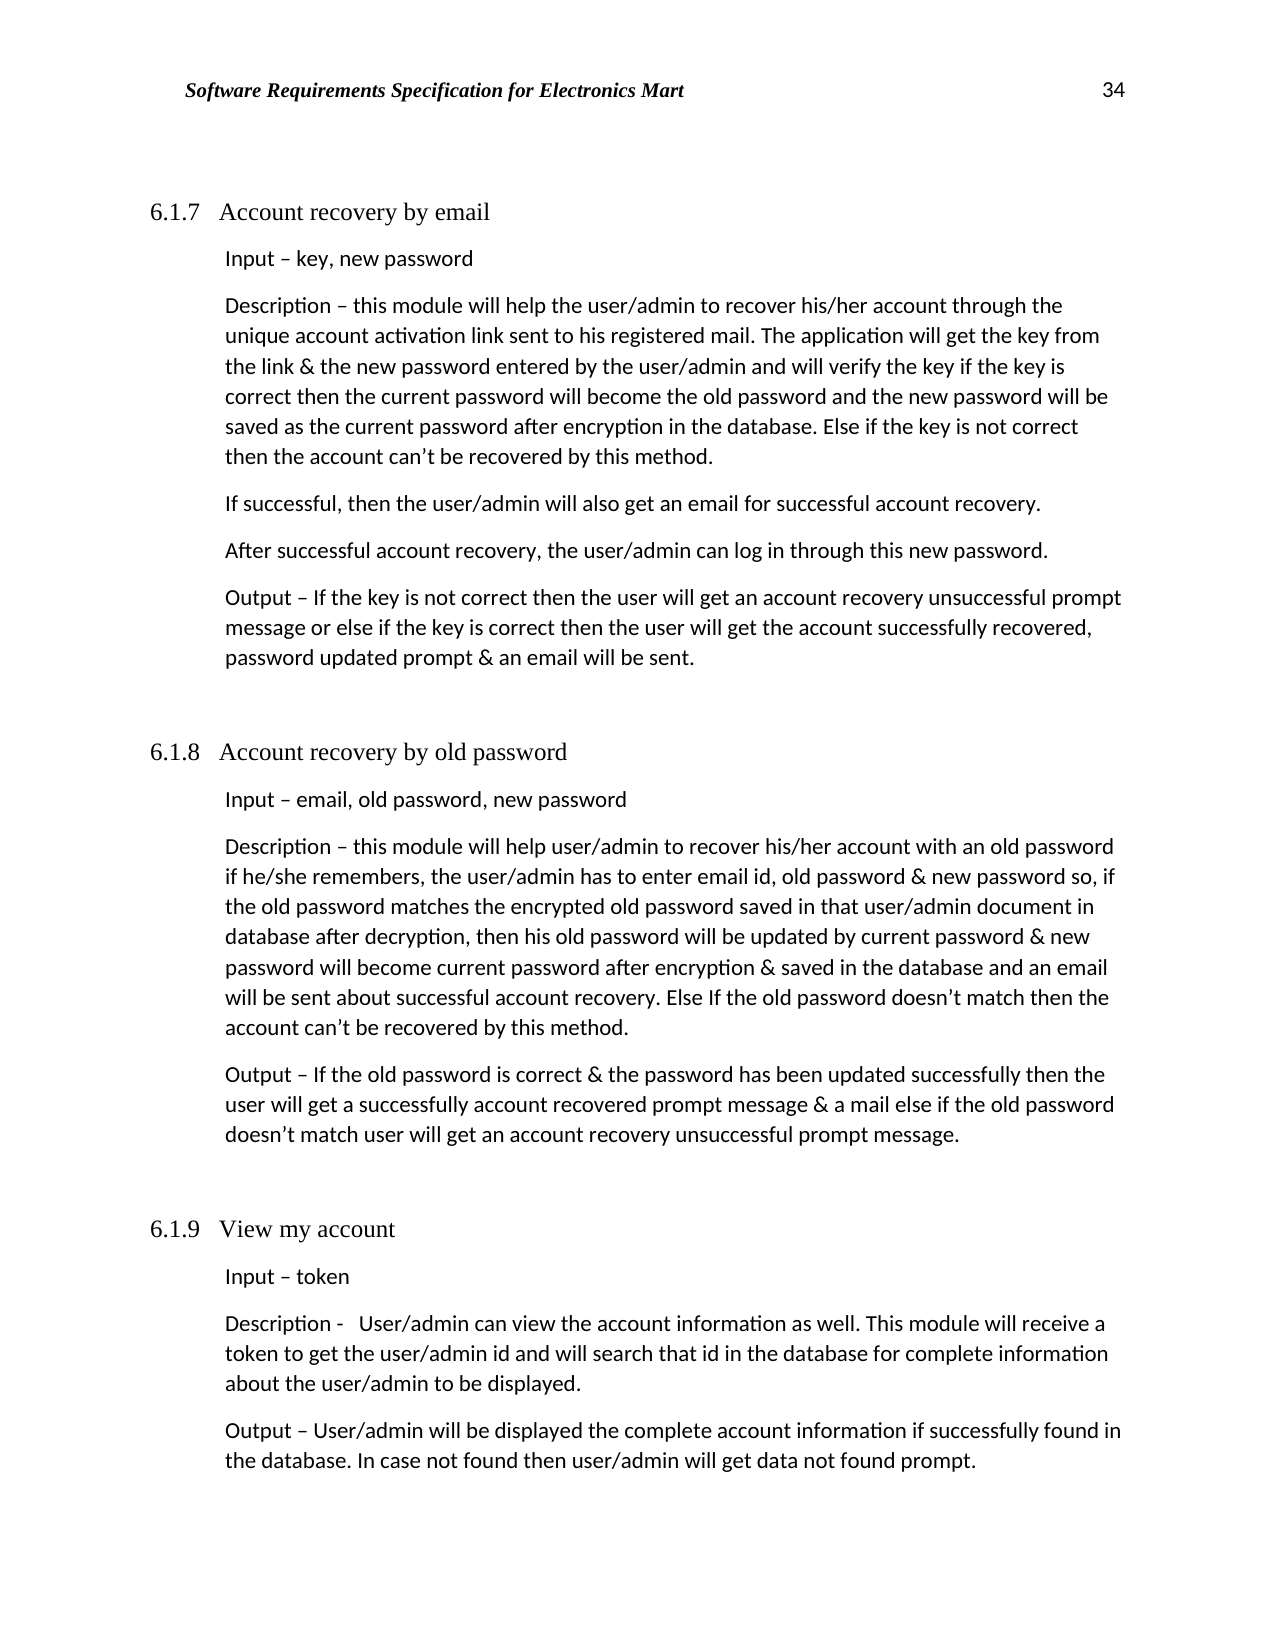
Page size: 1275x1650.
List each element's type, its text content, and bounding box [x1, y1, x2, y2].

text Input – token [225, 1262, 1125, 1290]
text Output – If the key is not correct then the user will get an account recovery unsuccessful prompt message or else if the key is correct then the user will get the account successfully recovered, password updated prompt & an email will be sent. [225, 583, 1125, 672]
text If successful, then the user/admin will also get an email for successful account recovery. [225, 489, 1125, 517]
text Output – User/admin will be displayed the complete account information if successfully found in the database. In case not found then user/admin will get data not found prompt. [225, 1416, 1125, 1474]
text Description - User/admin can view the account information as well. This module will receive a token to get the user/admin id and will search that id in the database for complete information about the user/admin to be displayed. [225, 1309, 1125, 1397]
text Output – If the old password is correct & the password has been updated successfully then the user will get a successfully account recovered prompt message & a mail else if the old password doesn’t match user will get an account recovery unsuccessful prompt message. [225, 1060, 1125, 1148]
text Input – key, new password [225, 244, 1125, 273]
text 6.1.8 Account recovery by old password [150, 737, 1125, 766]
text 6.1.9 View my account [150, 1214, 1125, 1243]
text Input – email, old password, new password [225, 785, 1125, 813]
text Description – this module will help the user/admin to recover his/her account through the unique account activation link sent to his registered mail. The application will get the key from the link & the new password entered by the user/admin and will verify the key if the key is correct then the current password will become the old password and the new password will be saved as the current password after encryption in the database. Else if the key is not correct then the account can’t be recovered by this method. [225, 291, 1125, 471]
text 6.1.7 Account recovery by email [150, 197, 1125, 226]
text After successful account recovery, the user/admin can log in through this new password. [225, 536, 1125, 564]
text Description – this module will help user/admin to recover his/her account with an old password if he/she remembers, the user/admin has to enter email id, old password & new password so, if the old password matches the encrypted old password saved in that user/admin document in database after decryption, then his old password will be updated by current password & new password will become current password after encryption & saved in the database and an email will be sent about successful account recovery. Else If the old password doesn’t match then the account can’t be recovered by this method. [225, 832, 1125, 1041]
